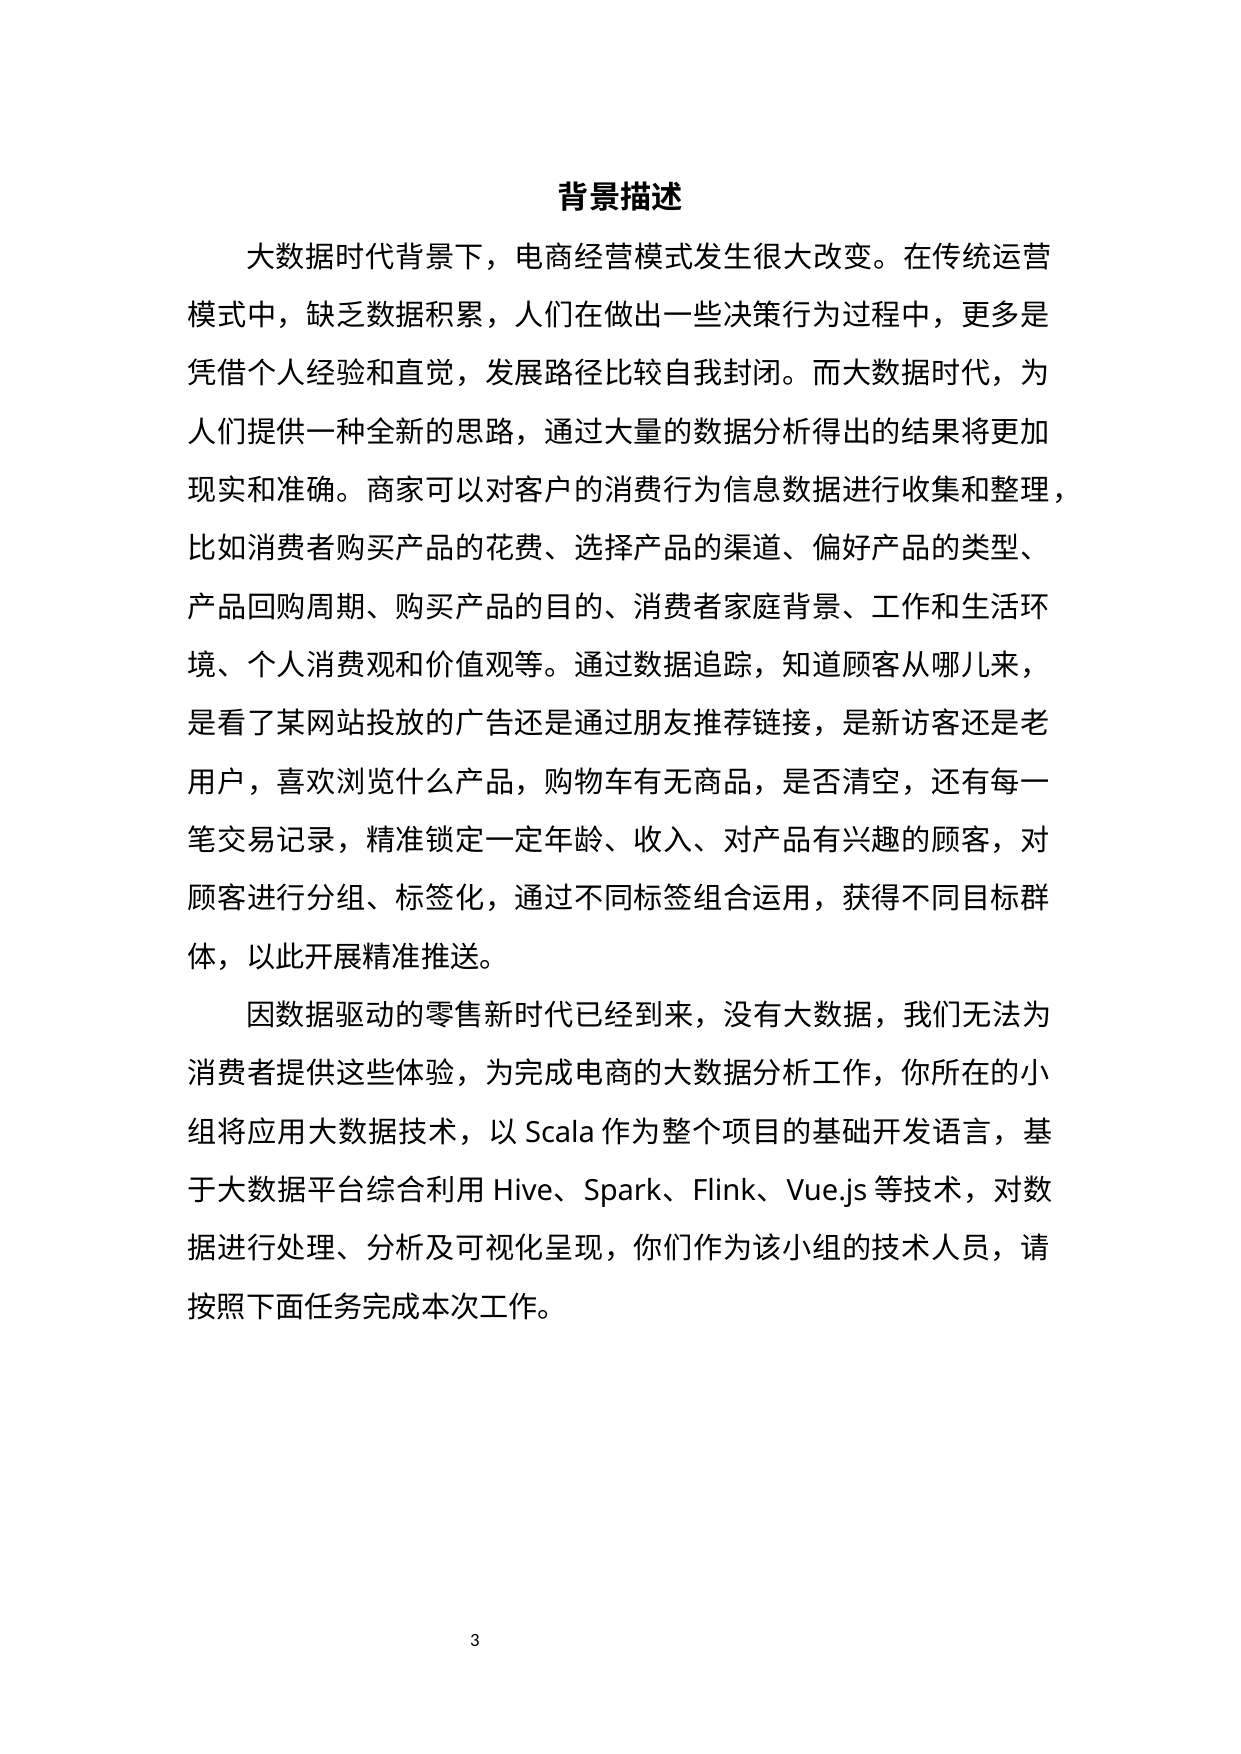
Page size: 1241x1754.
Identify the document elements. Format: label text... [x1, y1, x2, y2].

text 大数据时代背景下，电商经营模式发生很大改变。在传统运营模式中，缺乏数据积累，人们在做出一些决策行为过程中，更多是凭借个人经验和直觉，发展路径比较自我封闭。而大数据时代，为人们提供一种全新的思路，通过大量的数据分析得出的结果将更加现实和准确。商家可以对客户的消费行为信息数据进行收集和整理，比如消费者购买产品的花费、选择产品的渠道、偏好产品的类型、产品回购周期、购买产品的目的、消费者家庭背景、工作和生活环境、个人消费观和价值观等。通过数据追踪，知道顾客从哪儿来，是看了某网站投放的广告还是通过朋友推荐链接，是新访客还是老用户，喜欢浏览什么产品，购物车有无商品，是否清空，还有每一笔交易记录，精准锁定一定年龄、收入、对产品有兴趣的顾客，对顾客进行分组、标签化，通过不同标签组合运用，获得不同目标群体，以此开展精准推送。 [187, 220, 1053, 979]
text 因数据驱动的零售新时代已经到来，没有大数据，我们无法为消费者提供这些体验，为完成电商的大数据分析工作，你所在的小组将应用大数据技术，以Scala作为整个项目的基础开发语言，基于大数据平台综合利用Hive、Spark、Flink、Vue.js等技术，对数据进行处理、分析及可视化呈现，你们作为该小组的技术人员，请按照下面任务完成本次工作。 [187, 979, 1053, 1329]
text 背景描述 [187, 162, 1053, 220]
